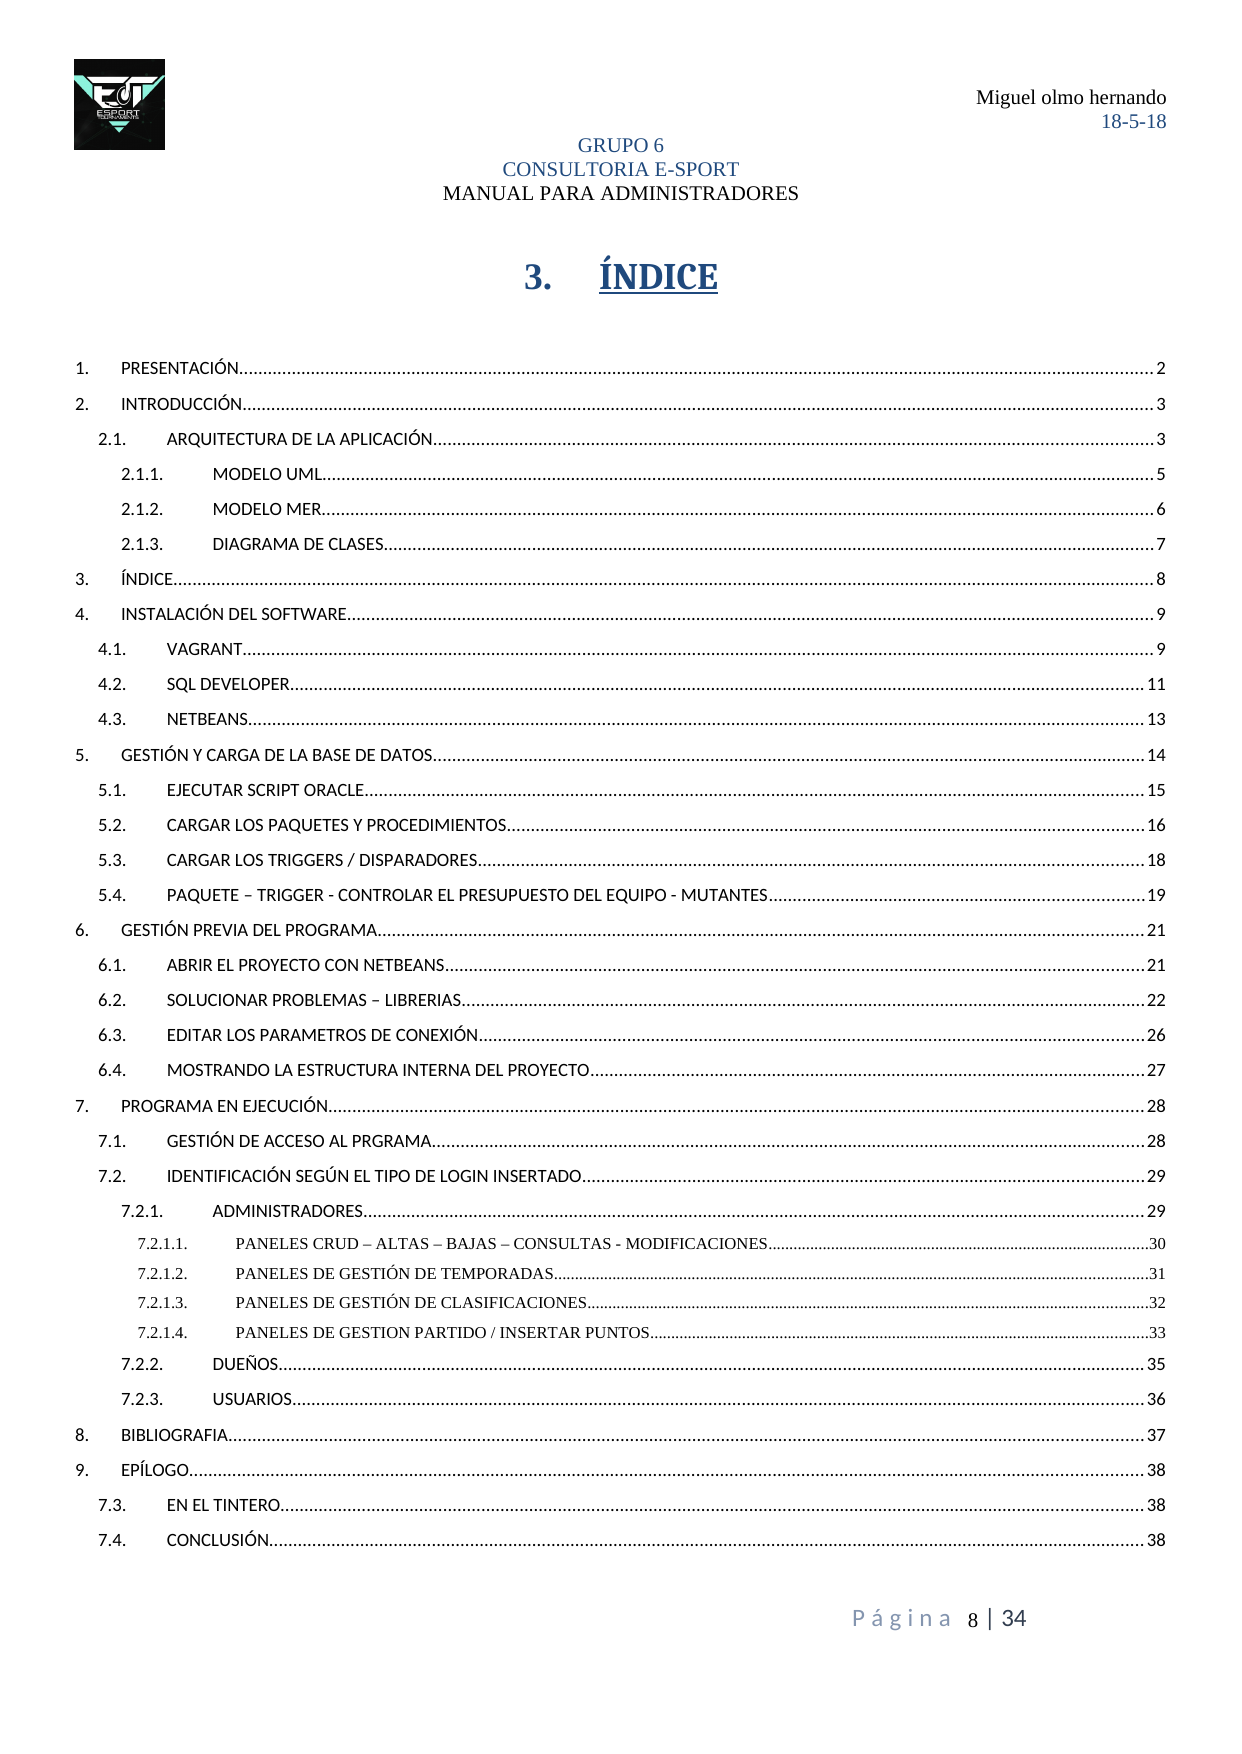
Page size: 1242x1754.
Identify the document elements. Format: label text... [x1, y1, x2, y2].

subtitle ÍNDICE [75, 254, 1167, 299]
picture [74, 59, 165, 150]
